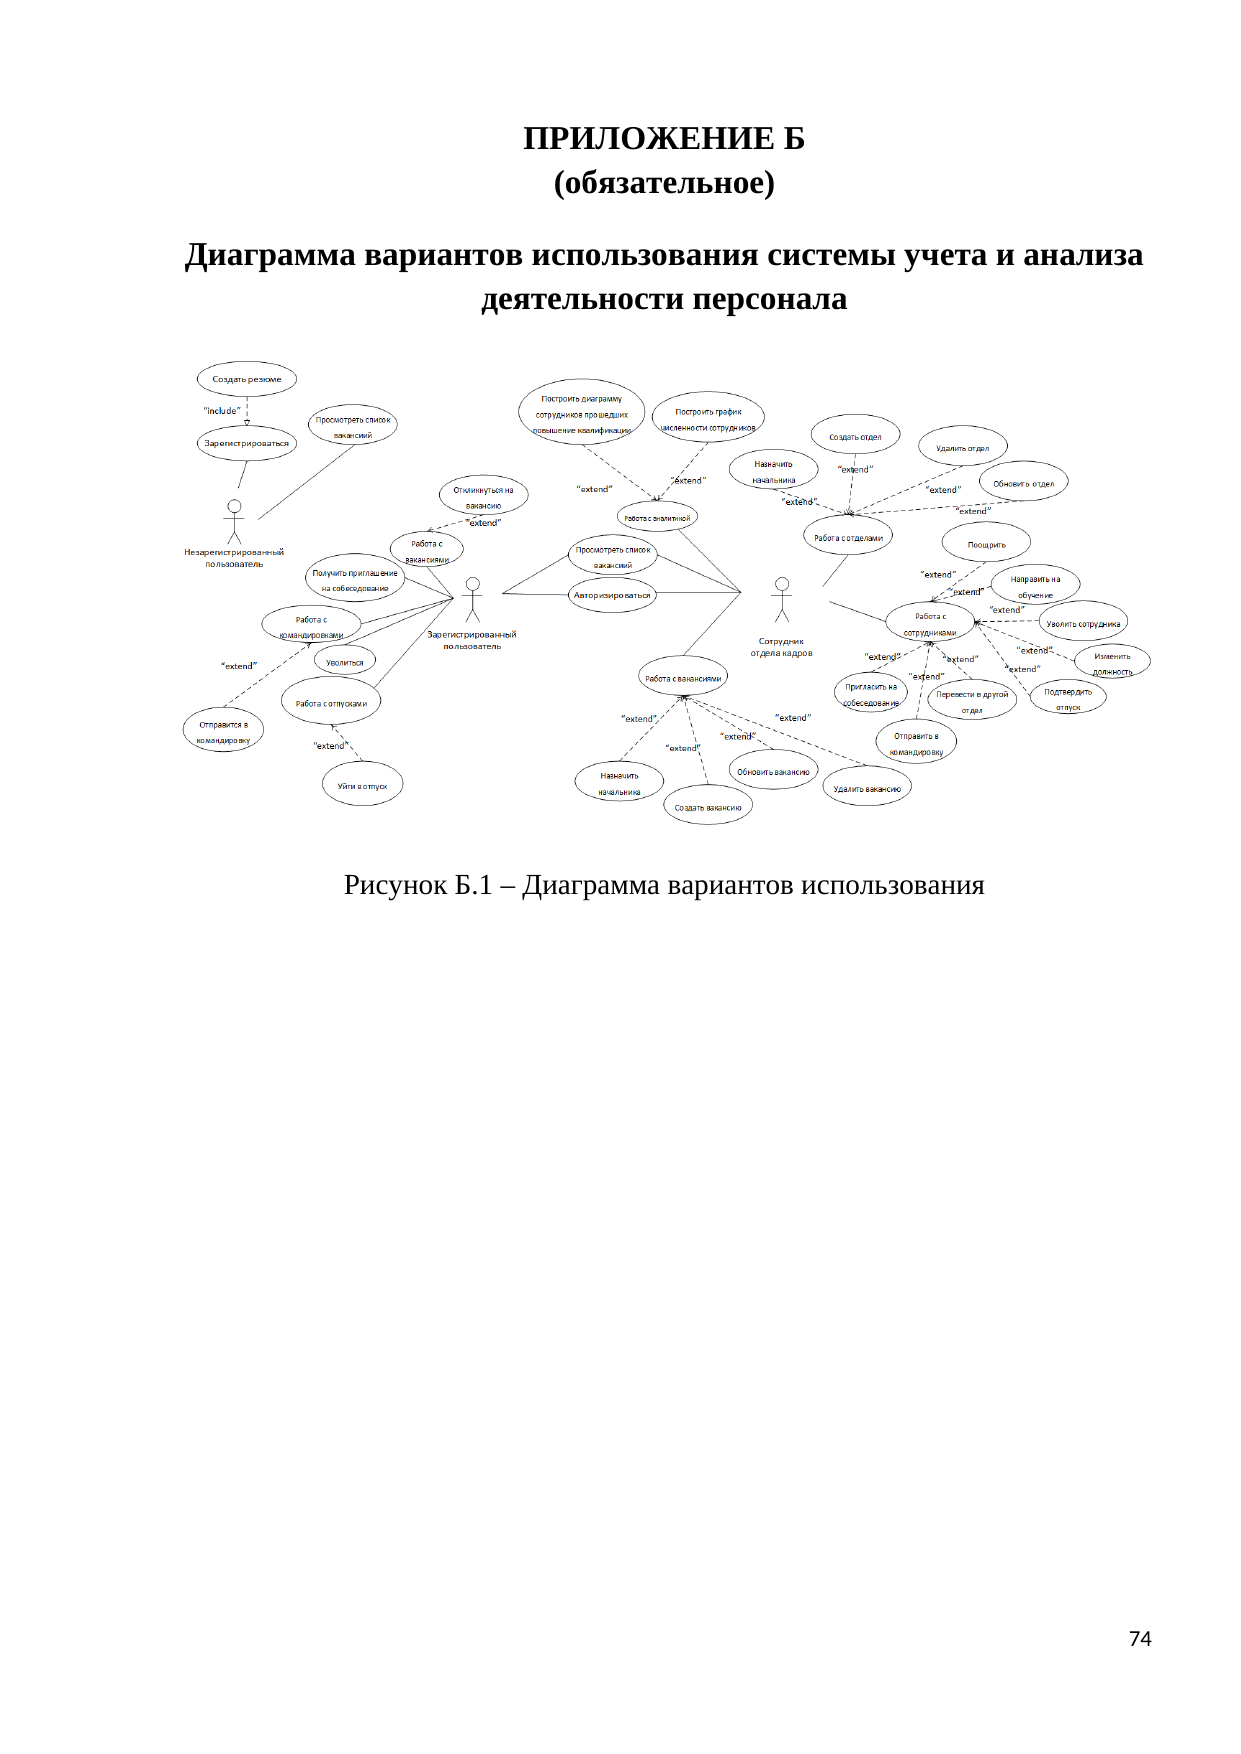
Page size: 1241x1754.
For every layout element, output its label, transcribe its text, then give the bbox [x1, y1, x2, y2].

picture [177, 361, 1152, 825]
text ПРИЛОЖЕНИЕ Б [177, 118, 1152, 156]
text Рисунок Б.1 – Диаграмма вариантов использования [177, 867, 1152, 900]
text (обязательное) [177, 162, 1152, 201]
text Диаграмма вариантов использования системы учета и анализа деятельности персонала [177, 234, 1152, 317]
